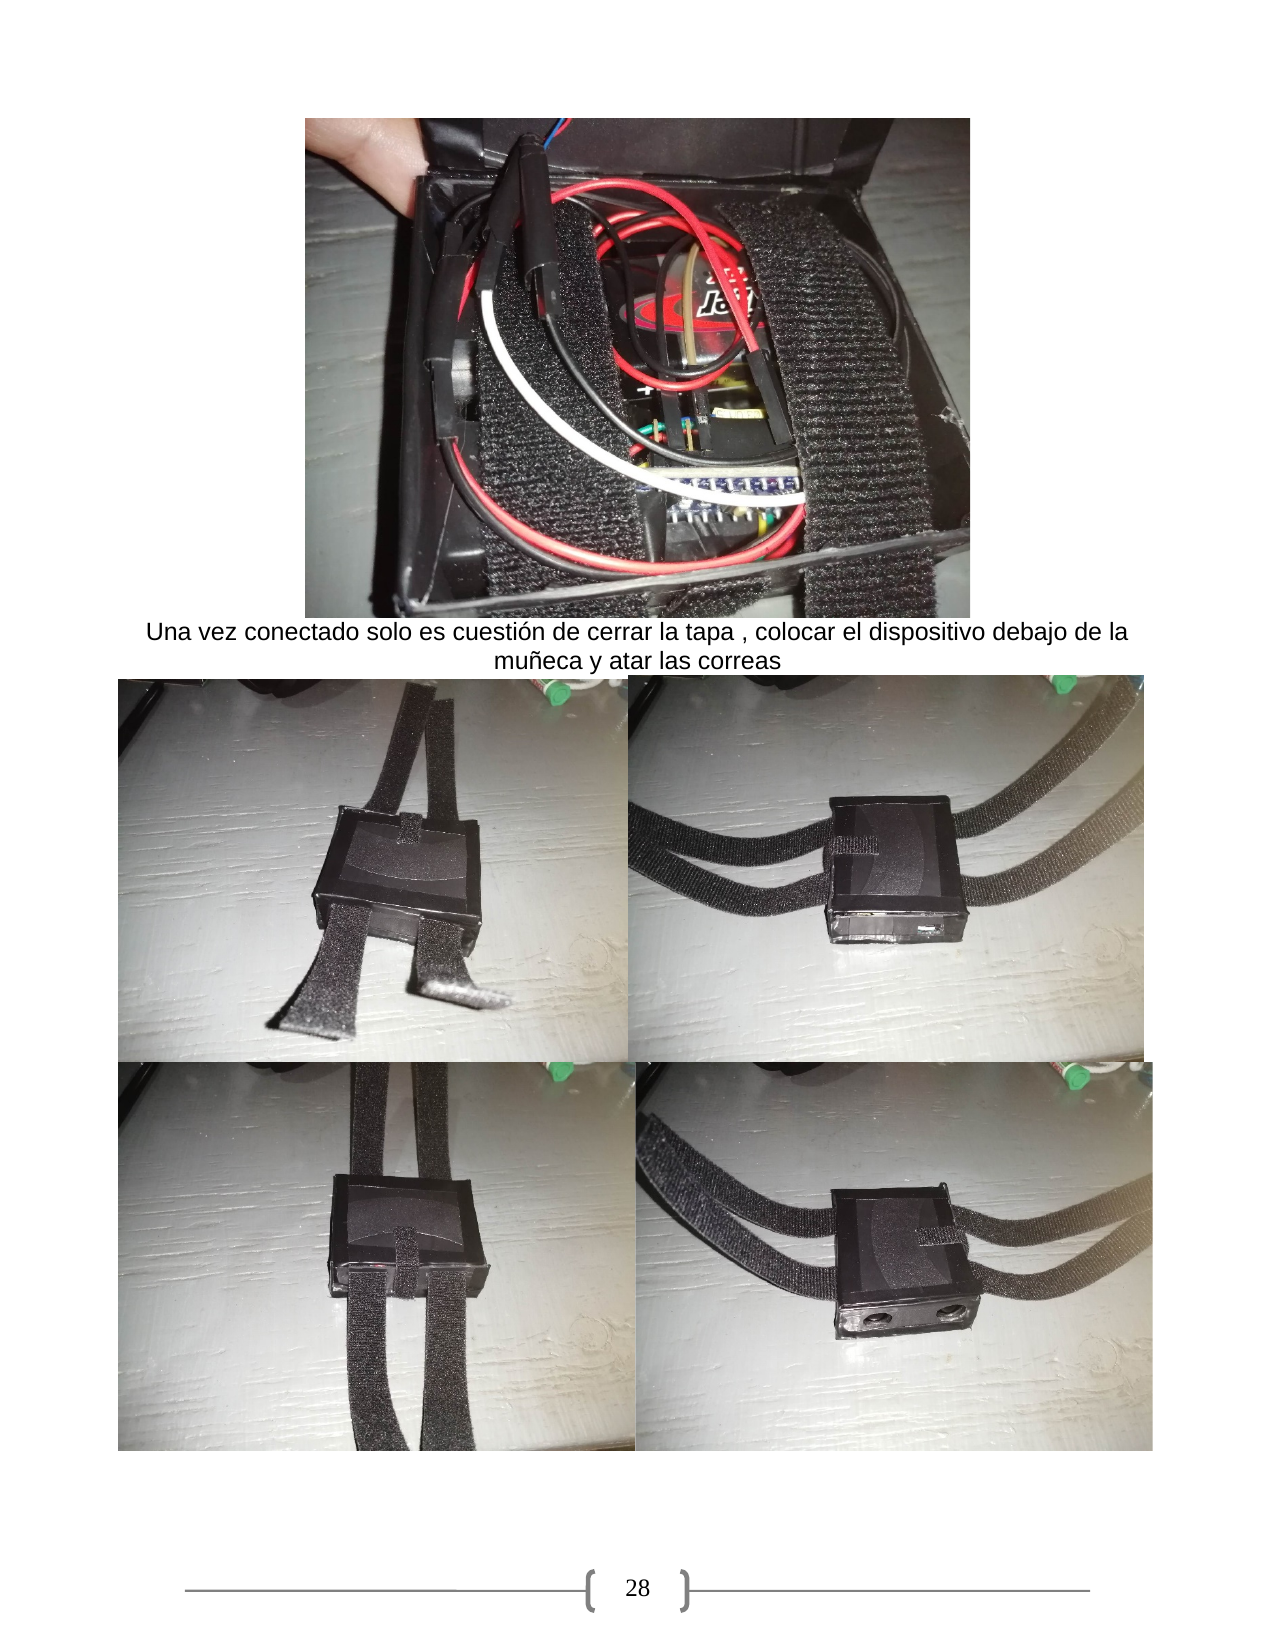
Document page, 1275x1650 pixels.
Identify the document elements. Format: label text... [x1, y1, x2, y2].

picture [118, 675, 1153, 1451]
picture [305, 118, 971, 618]
text Una vez conectado solo es cuestión de cerrar la tapa , colocar el dispositivo debajo de la muñeca y atar las correas [118, 617, 1157, 675]
